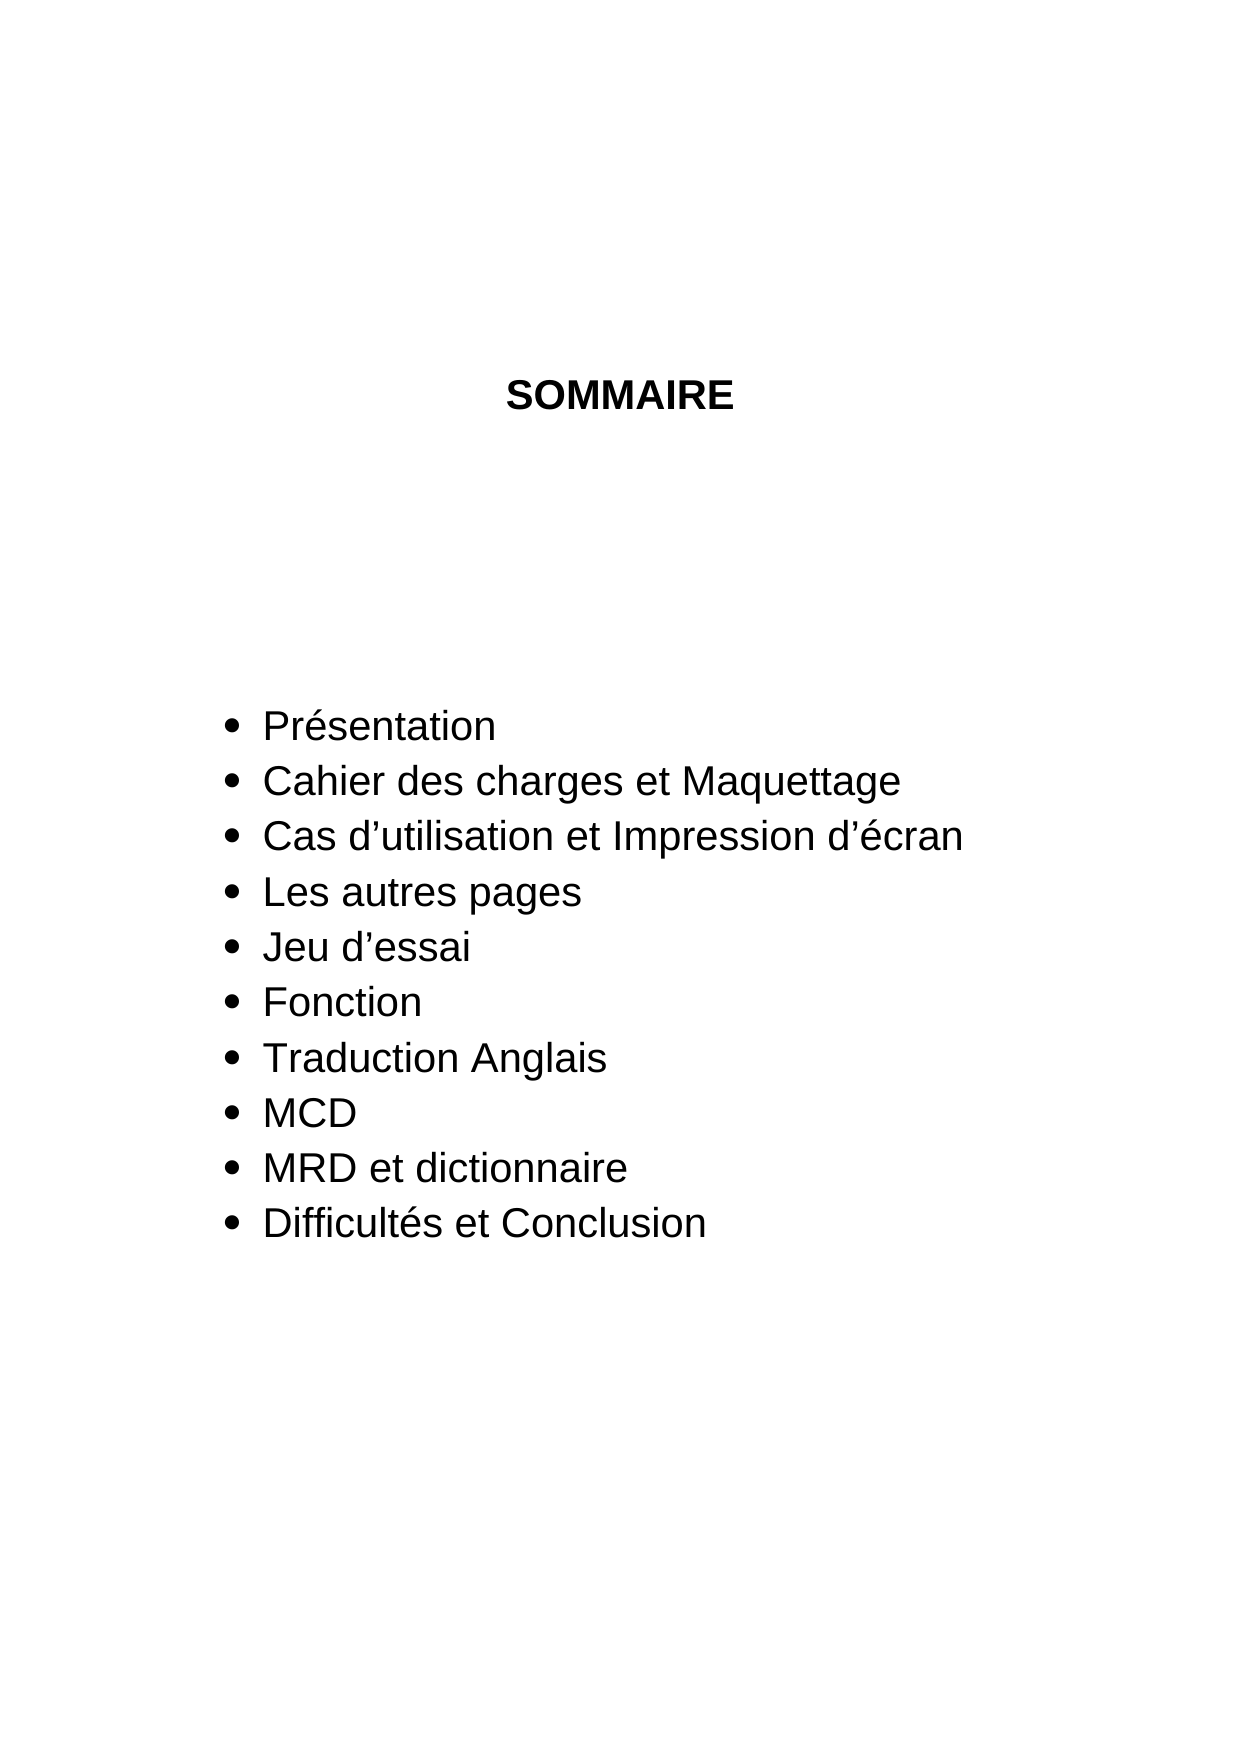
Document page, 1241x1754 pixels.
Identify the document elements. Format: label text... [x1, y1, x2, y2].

list Cahier des charges et Maquettage [225, 756, 1090, 804]
list Présentation [225, 701, 1090, 749]
list Cas d’utilisation et Impression d’écran [225, 812, 1090, 860]
list Traduction Anglais [225, 1033, 1090, 1081]
list Les autres pages [225, 867, 1090, 915]
list MRD et dictionnaire [225, 1143, 1090, 1192]
list MCD [225, 1088, 1090, 1136]
text SOMMAIRE [150, 370, 1090, 418]
list Fonction [225, 978, 1090, 1026]
list Jeu d’essai [225, 922, 1090, 970]
list Difficultés et Conclusion [225, 1199, 1090, 1247]
